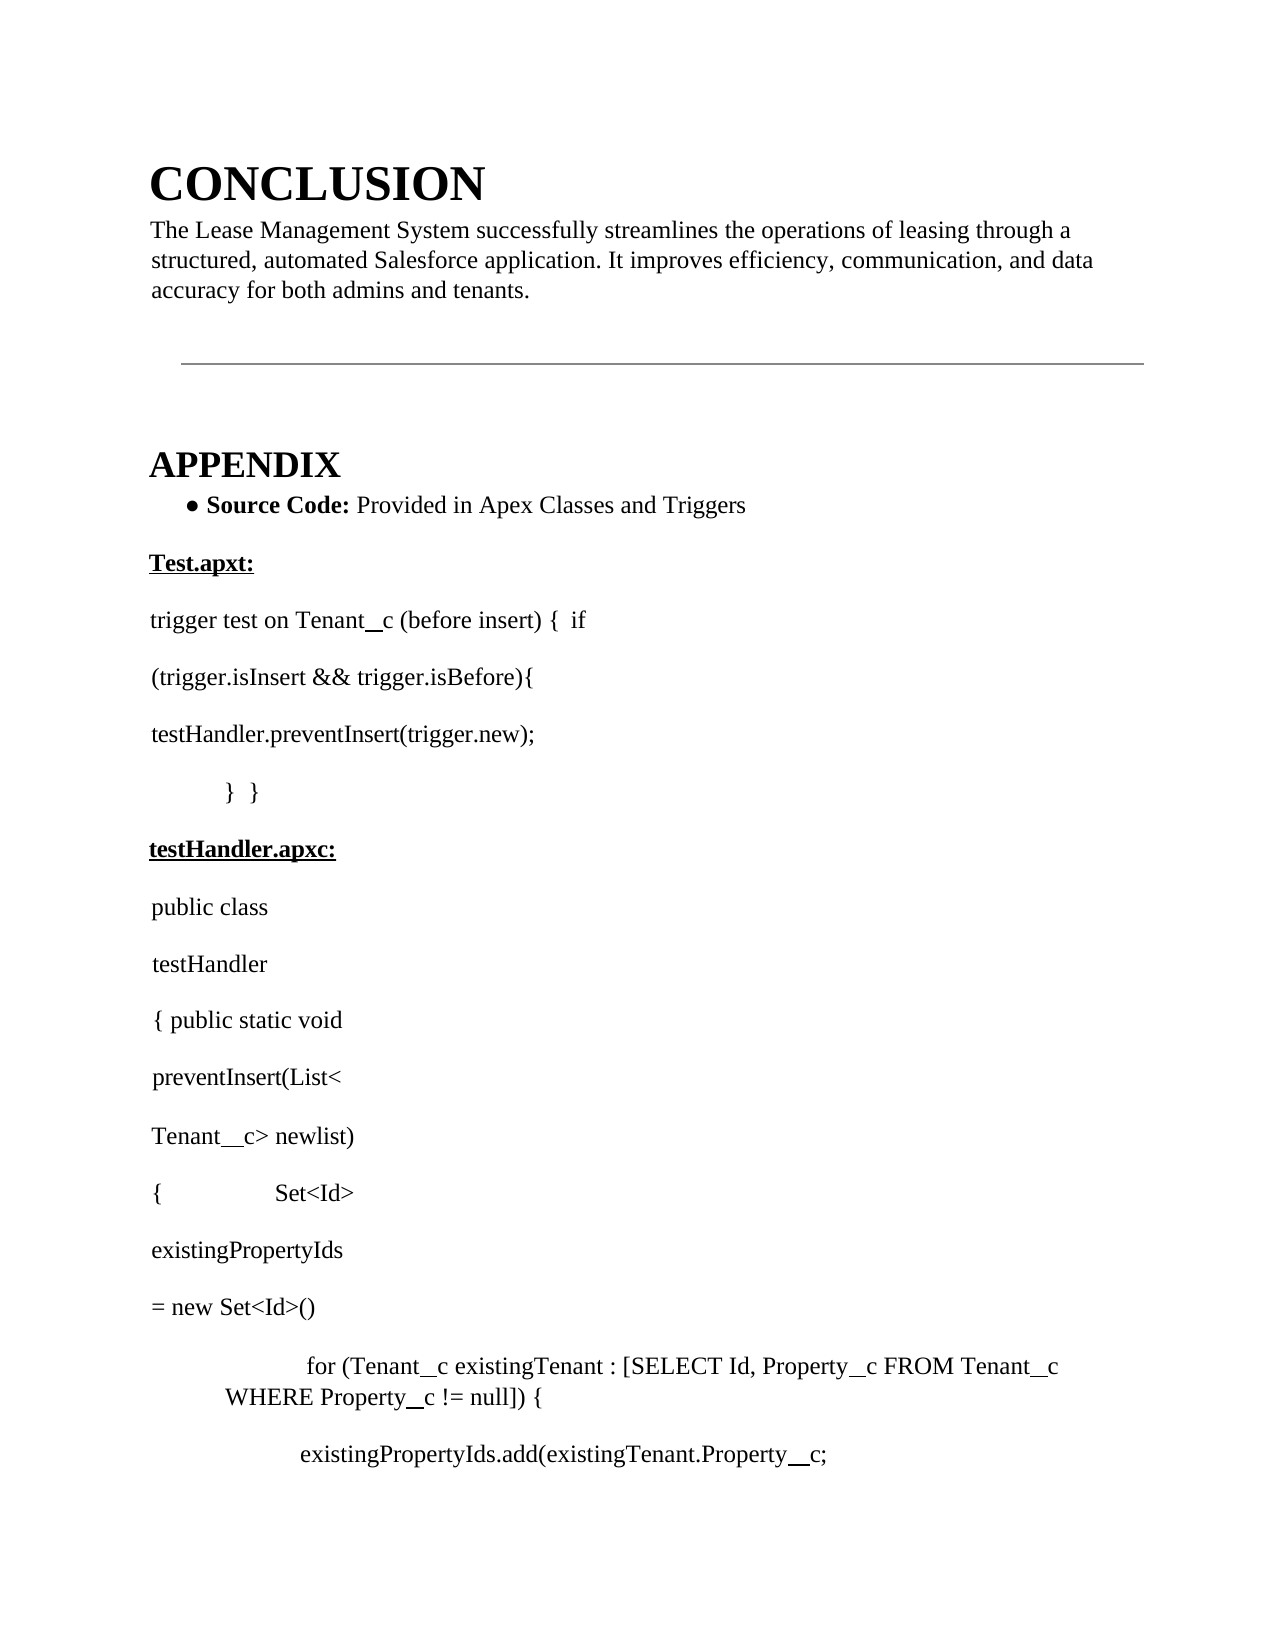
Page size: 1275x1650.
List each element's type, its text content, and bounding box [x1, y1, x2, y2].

text { Set<Id> [151, 1178, 1200, 1207]
subtitle APPENDIX [148, 442, 1200, 485]
subtitle testHandler.apxc: [148, 834, 1200, 863]
list Source Code: Provided in Apex Classes and Triggers [184, 491, 1200, 519]
text trigger test on Tenant c (before insert) { if (trigger.isInsert && trigger.isBefore){ testHandler.preventInsert(trigger.new); [150, 605, 735, 748]
text } } [223, 777, 1200, 806]
text The Lease Management System successfully streamlines the operations of leasing through a structured, automated Salesforce application. It improves efficiency, communication, and data accuracy for both admins and tenants. [150, 215, 1139, 304]
subtitle CONCLUSION [148, 153, 1200, 211]
text existingPropertyIds.add(existingTenant.Property c; [300, 1439, 1200, 1468]
text Tenant c> newlist) [151, 1121, 1200, 1150]
text for (Tenant c existingTenant : [SELECT Id, Property c FROM Tenant c WHERE Property c != null]) { [225, 1351, 1139, 1411]
text existingPropertyIds [151, 1235, 1200, 1264]
text = new Set<Id>() [151, 1292, 1200, 1321]
text public class testHandler { public static void preventInsert(List< [151, 892, 346, 1091]
subtitle Test.apxt: [148, 548, 1200, 577]
